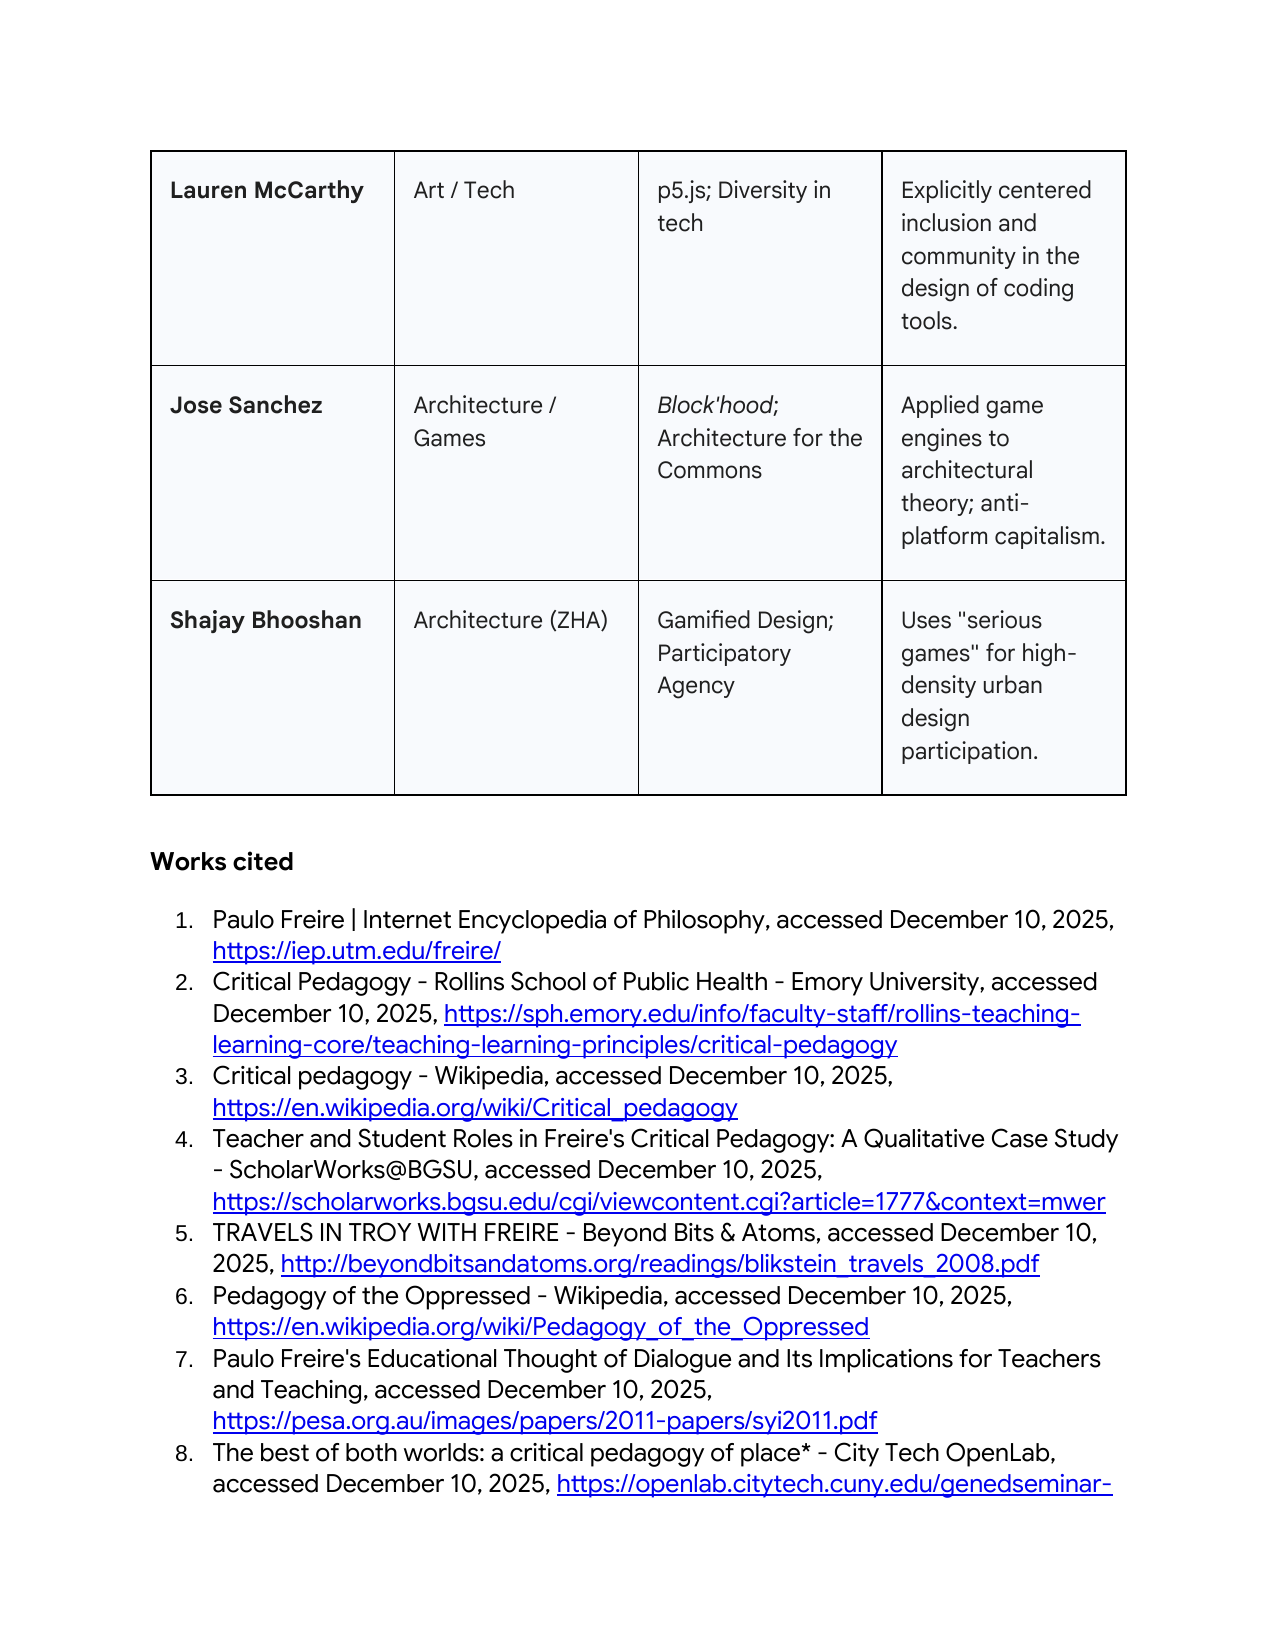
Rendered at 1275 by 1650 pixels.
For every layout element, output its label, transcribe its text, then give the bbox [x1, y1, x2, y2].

table_cell Architecture / Games [395, 366, 638, 579]
list Teacher and Student Roles in Freire's Critical Pedagogy: A Qualitative Case Study - ScholarWorks@BGSU, accessed December 10, 2025, https://scholarworks.bgsu.edu/cgi/viewcontent.cgi?article=1777&context=mwer [175, 1123, 1125, 1217]
table_cell p5.js; Diversity in tech [639, 152, 881, 365]
table_cell Gamified Design; Participatory Agency [639, 581, 881, 794]
table_cell Explicitly centered inclusion and community in the design of coding tools. [883, 152, 1125, 365]
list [175, 1437, 1125, 1499]
table_cell Shajay Bhooshan [152, 581, 394, 794]
list Critical pedagogy - Wikipedia, accessed December 10, 2025, https://en.wikipedia.org/wiki/Critical_pedagogy [175, 1061, 1125, 1123]
table_cell Art / Tech [395, 152, 638, 365]
list TRAVELS IN TROY WITH FREIRE - Beyond Bits & Atoms, accessed December 10, 2025, http://beyondbitsandatoms.org/readings/blikstein_travels_2008.pdf [175, 1217, 1125, 1280]
list Pedagogy of the Oppressed - Wikipedia, accessed December 10, 2025, https://en.wikipedia.org/wiki/Pedagogy_of_the_Oppressed [175, 1280, 1125, 1343]
list Critical Pedagogy - Rollins School of Public Health - Emory University, accessed December 10, 2025, https://sph.emory.edu/info/faculty-staff/rollins-teaching-learning-core/teaching-learning-principles/critical-pedagogy [175, 967, 1125, 1061]
subtitle Works cited [150, 846, 1125, 877]
table_cell Jose Sanchez [152, 366, 394, 579]
list Paulo Freire | Internet Encyclopedia of Philosophy, accessed December 10, 2025, https://iep.utm.edu/freire/ [175, 904, 1125, 967]
table_cell Applied game engines to architectural theory; anti-platform capitalism. [883, 366, 1125, 579]
list Paulo Freire's Educational Thought of Dialogue and Its Implications for Teachers and Teaching, accessed December 10, 2025, https://pesa.org.au/images/papers/2011-papers/syi2011.pdf [175, 1343, 1125, 1437]
table_cell Lauren McCarthy [152, 152, 394, 365]
table_cell Uses "serious games" for high-density urban design participation. [883, 581, 1125, 794]
table_cell Block'hood; Architecture for the Commons [639, 366, 881, 579]
table_cell Architecture (ZHA) [395, 581, 638, 794]
